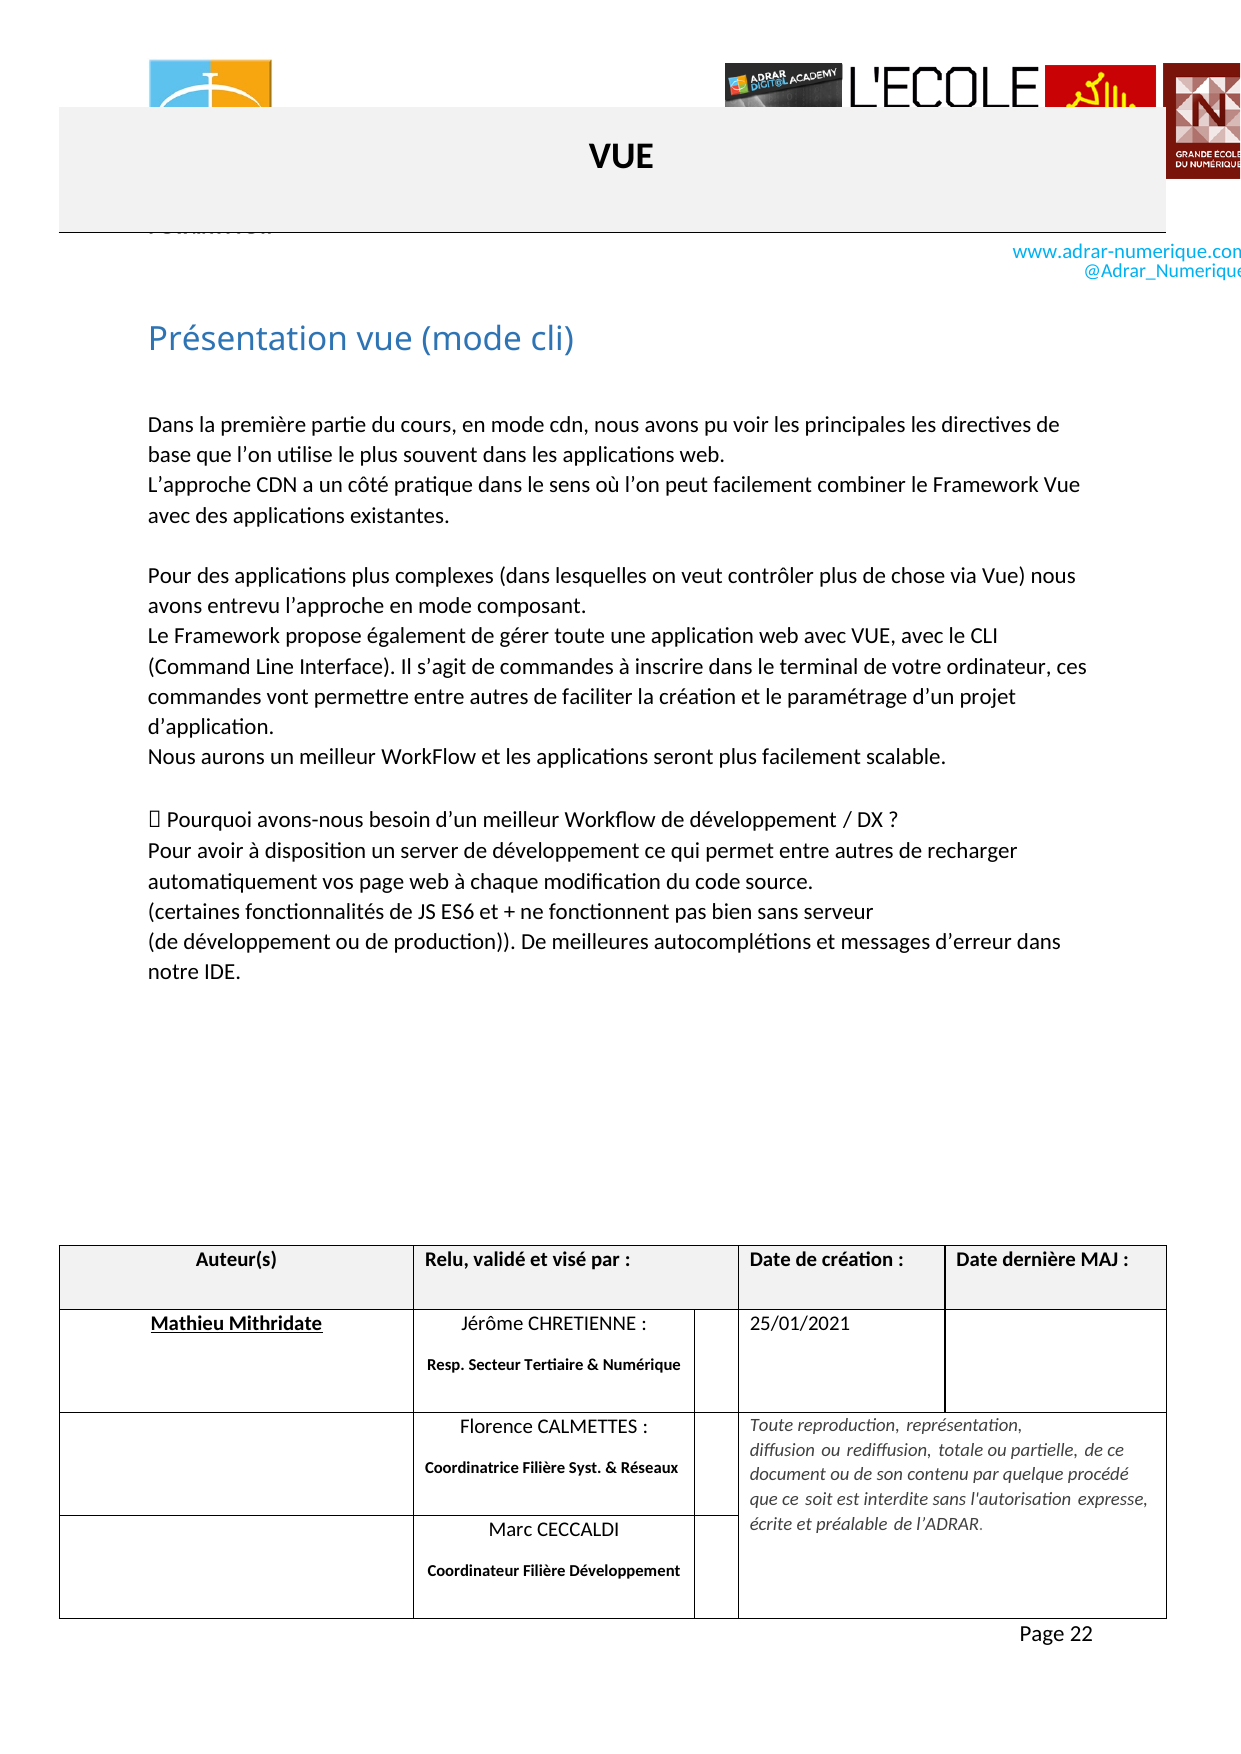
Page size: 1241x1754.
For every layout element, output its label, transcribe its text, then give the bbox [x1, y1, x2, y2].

picture [147, 57, 273, 107]
picture [716, 56, 1241, 186]
text Pour des applications plus complexes (dans lesquelles on veut contrôler plus de chose via Vue) nous avons entrevu l’approche en mode composant. Le Framework propose également de gérer toute une application web avec VUE, avec le CLI (Command Line Interface). Il s’agit de commandes à inscrire dans le terminal de votre ordinateur, ces commandes vont permettre entre autres de faciliter la création et le paramétrage d’un projet d’application. Nous aurons un meilleur WorkFlow et les applications seront plus facilement scalable. [148, 561, 1093, 770]
text Dans la première partie du cours, en mode cdn, nous avons pu voir les principales les directives de base que l’on utilise le plus souvent dans les applications web. L’approche CDN a un côté pratique dans le sens où l’on peut facilement combiner le Framework Vue avec des applications existantes. [148, 410, 1093, 559]
text 🤔 Pourquoi avons-nous besoin d’un meilleur Workflow de développement / DX ? [148, 803, 1093, 834]
picture [714, 233, 975, 241]
subtitle Présentation vue (mode cli) [148, 314, 1093, 360]
text Pour avoir à disposition un server de développement ce qui permet entre autres de recharger automatiquement vos page web à chaque modification du code source. (certaines fonctionnalités de JS ES6 et + ne fonctionnent pas bien sans serveur (de développement ou de production)). De meilleures autocomplétions et messages d’erreur dans notre IDE. [148, 837, 1093, 1016]
